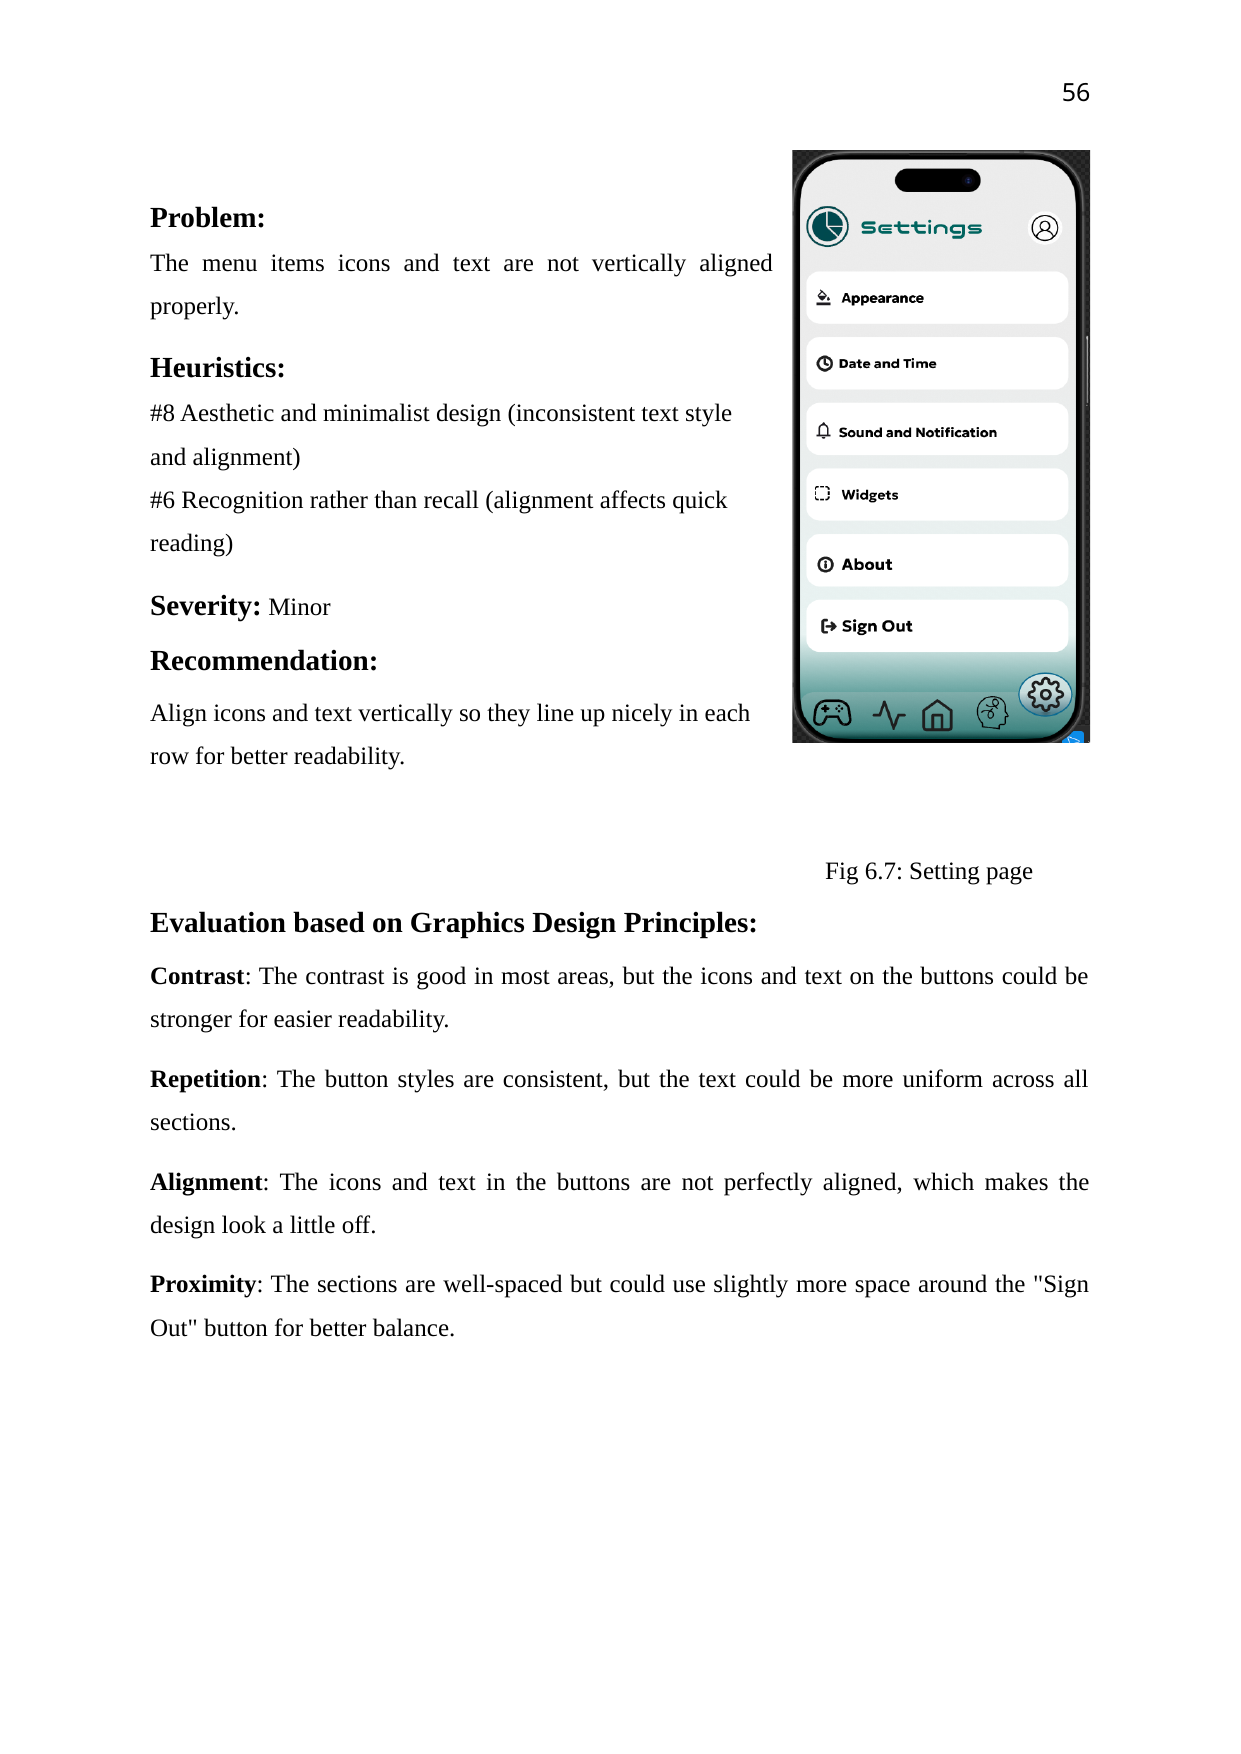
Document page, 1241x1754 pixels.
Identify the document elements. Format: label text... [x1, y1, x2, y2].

text Severity: Minor [150, 588, 792, 621]
text Alignment: The icons and text in the buttons are not perfectly aligned, which makes the design look a little off. [150, 1167, 1090, 1238]
text Fig 6.7: Setting page [750, 856, 1090, 885]
text Evaluation based on Graphics Design Principles: [150, 906, 1090, 939]
text Repetition: The button styles are consistent, but the text could be more uniform across all sections. [150, 1064, 1090, 1136]
text Heuristics: #8 Aesthetic and minimalist design (inconsistent text style and alignment) #6 Recognition rather than recall (alignment affects quick reading) [150, 351, 792, 557]
text Problem: The menu items icons and text are not vertically aligned properly. [150, 200, 792, 319]
text Contrast: The contrast is good in most areas, but the icons and text on the buttons could be stronger for easier readability. [150, 961, 1090, 1033]
picture [792, 150, 1091, 743]
text Recommendation: [150, 643, 792, 676]
text Proximity: The sections are well-spaced but could use slightly more space around the "Sign Out" button for better balance. [150, 1269, 1090, 1341]
text Align icons and text vertically so they line up nicely in each row for better readability. [150, 698, 1090, 770]
